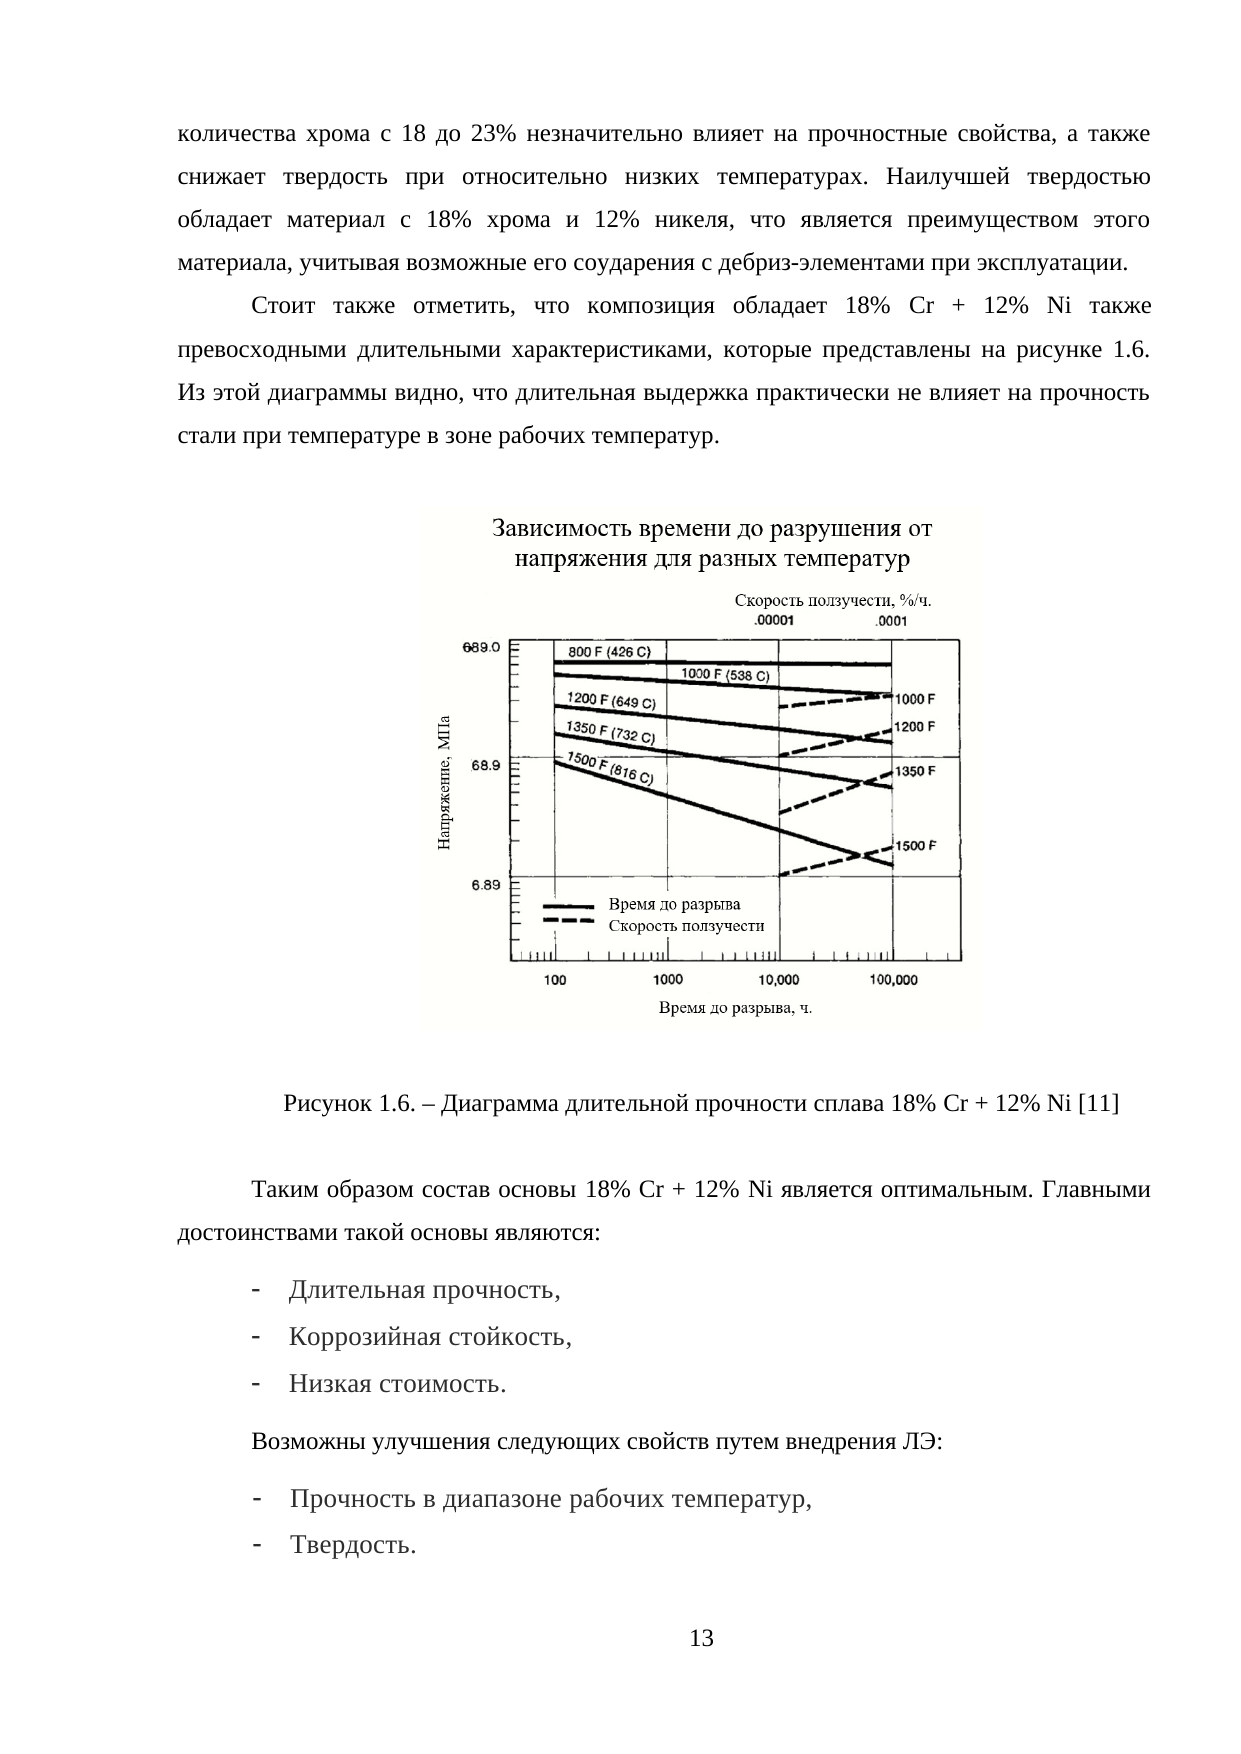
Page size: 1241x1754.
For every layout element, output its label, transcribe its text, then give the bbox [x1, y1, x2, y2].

picture [419, 506, 984, 1031]
text Таким образом состав основы 18% Cr + 12% Ni является оптимальным. Главными достоинствами такой основы являются: [177, 1174, 1152, 1246]
list Твердость. [252, 1529, 1152, 1560]
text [177, 118, 1152, 276]
list Низкая стоимость. [251, 1367, 1152, 1398]
list Прочность в диапазоне рабочих температур, [252, 1482, 1152, 1513]
list Коррозийная стойкость, [251, 1320, 1152, 1351]
text Возможны улучшения следующих свойств путем внедрения ЛЭ: [177, 1426, 1152, 1455]
text Рисунок 1.6. – Диаграмма длительной прочности сплава 18% Cr + 12% Ni [11] [177, 1088, 1152, 1117]
list Длительная прочность, [251, 1273, 1152, 1304]
text Стоит также отметить, что композиция обладает 18% Cr + 12% Ni также превосходными длительными характеристиками, которые представлены на рисунке 1.6. Из этой диаграммы видно, что длительная выдержка практически не влияет на прочность стали при температуре в зоне рабочих температур. [177, 291, 1152, 449]
